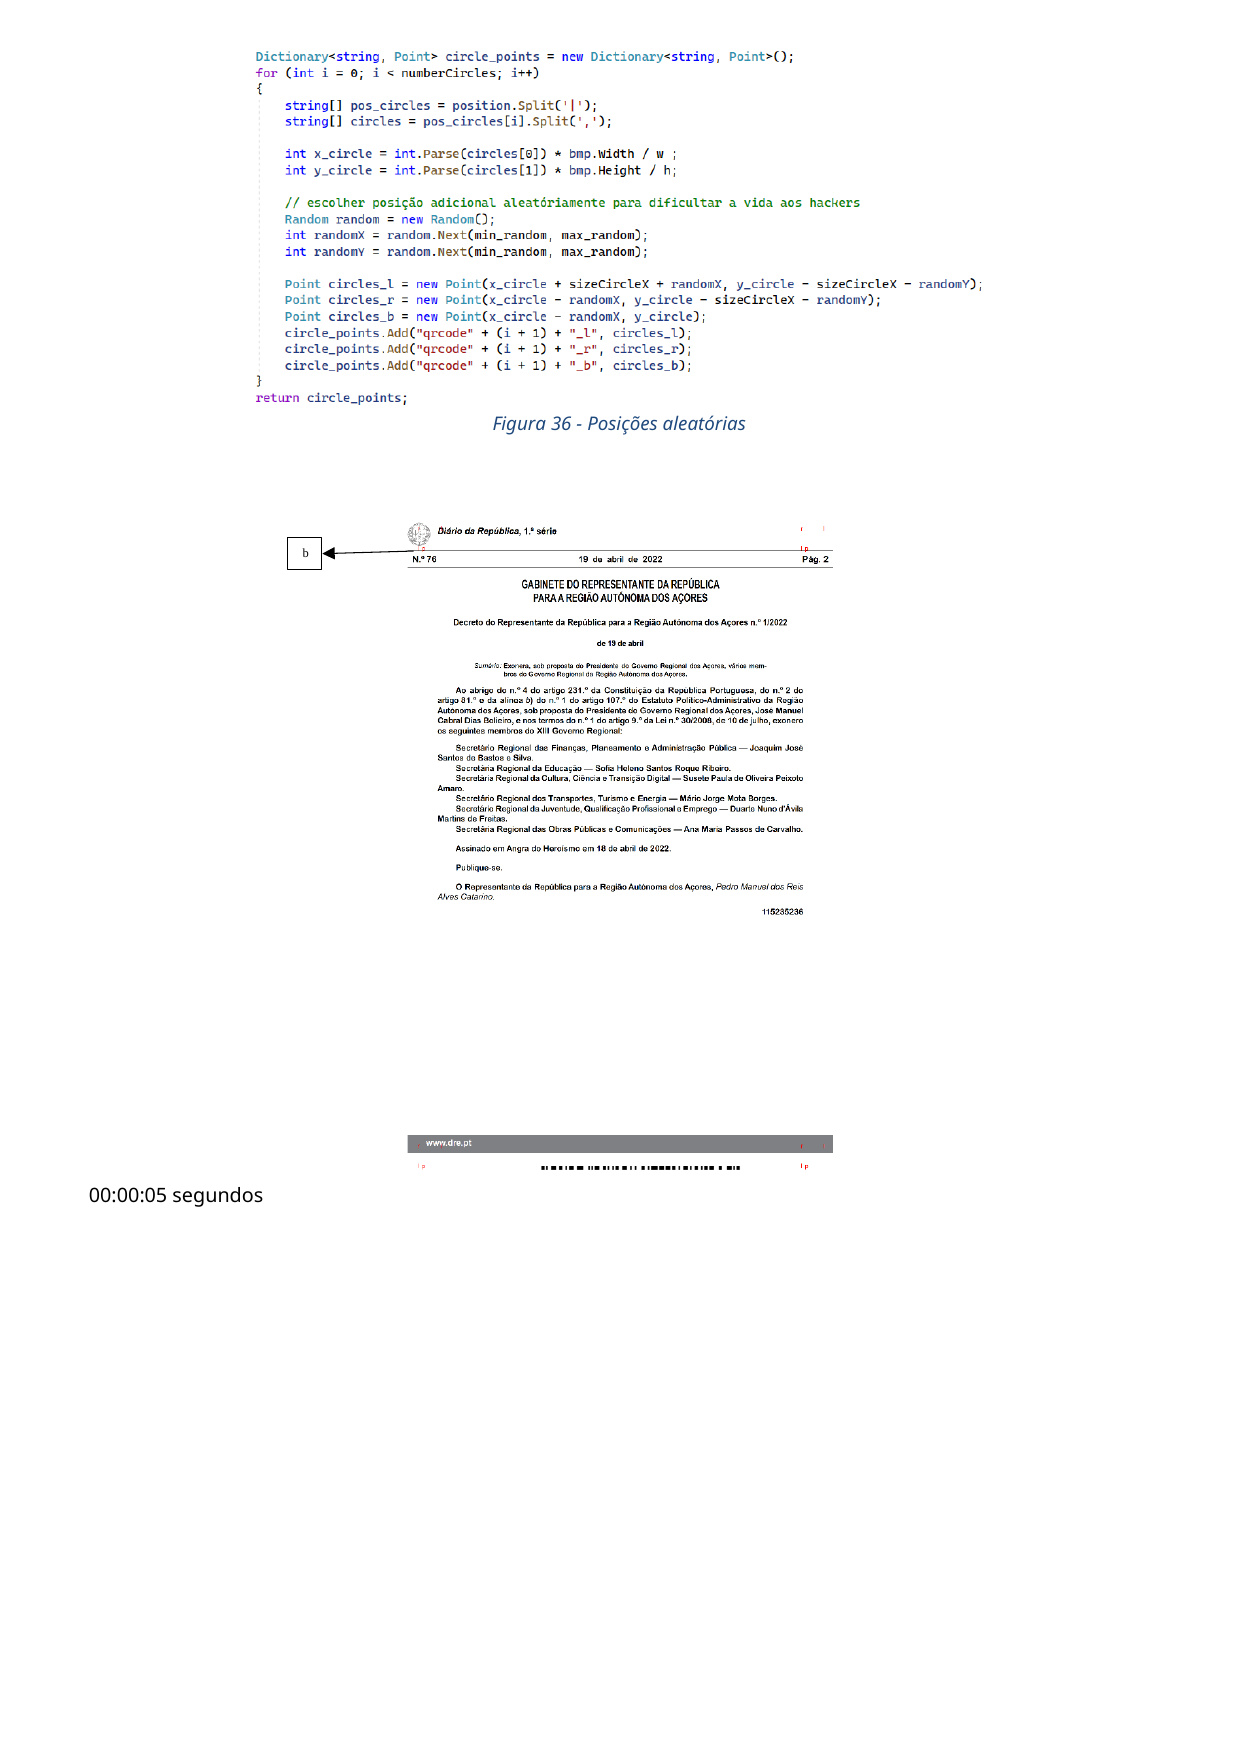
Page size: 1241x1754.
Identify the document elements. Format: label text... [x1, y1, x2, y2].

text Figura 36 - Posições aleatórias [89, 410, 1152, 435]
picture [380, 504, 860, 1182]
text 00:00:05 segundos [89, 1181, 1152, 1208]
picture [251, 47, 990, 410]
